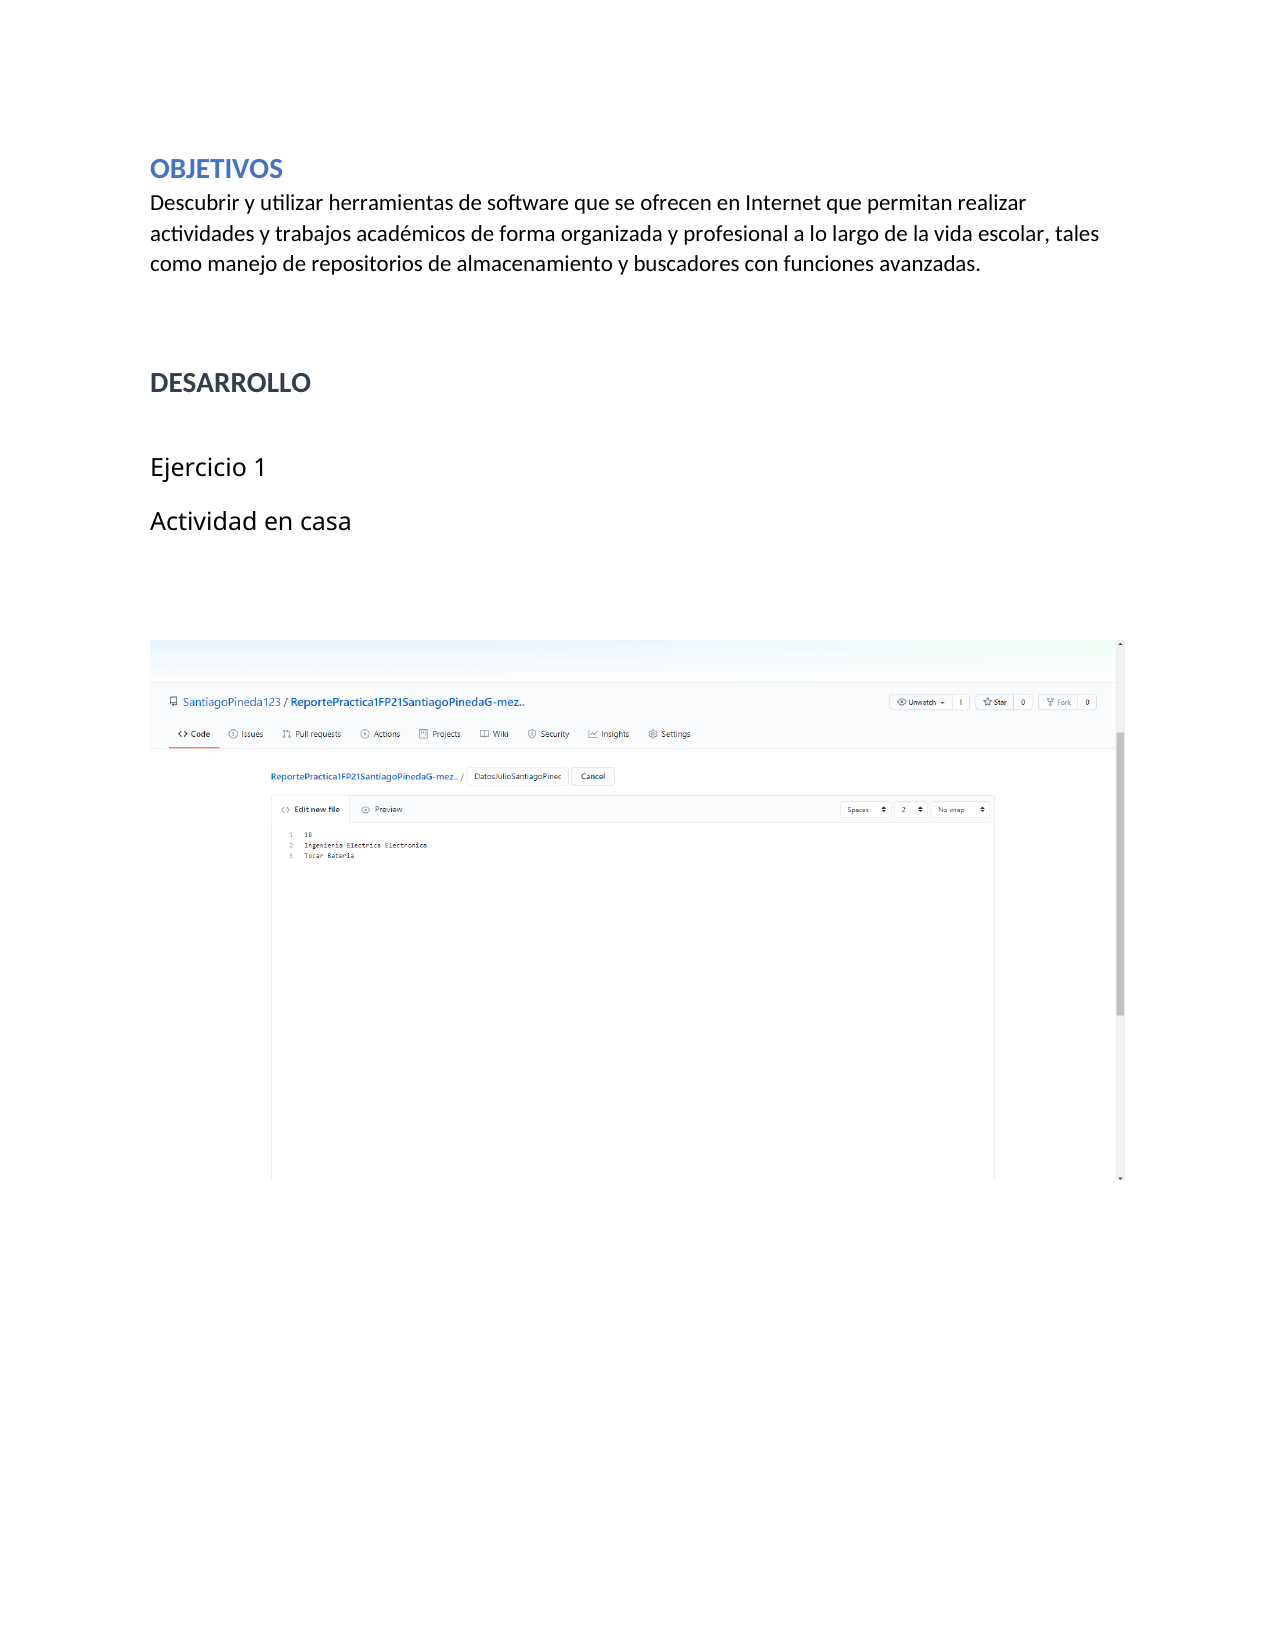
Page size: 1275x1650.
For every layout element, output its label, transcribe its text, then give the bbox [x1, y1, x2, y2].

text Descubrir y utilizar herramientas de software que se ofrecen en Internet que permitan realizar actividades y trabajos académicos de forma organizada y profesional a lo largo de la vida escolar, tales como manejo de repositorios de almacenamiento y buscadores con funciones avanzadas. [150, 188, 1125, 337]
text Actividad en casa [150, 503, 1125, 537]
subtitle OBJETIVOS [150, 150, 1125, 186]
picture [150, 640, 1125, 1180]
subtitle DESARROLLO [150, 364, 1125, 400]
text Ejercicio 1 [150, 450, 1125, 484]
